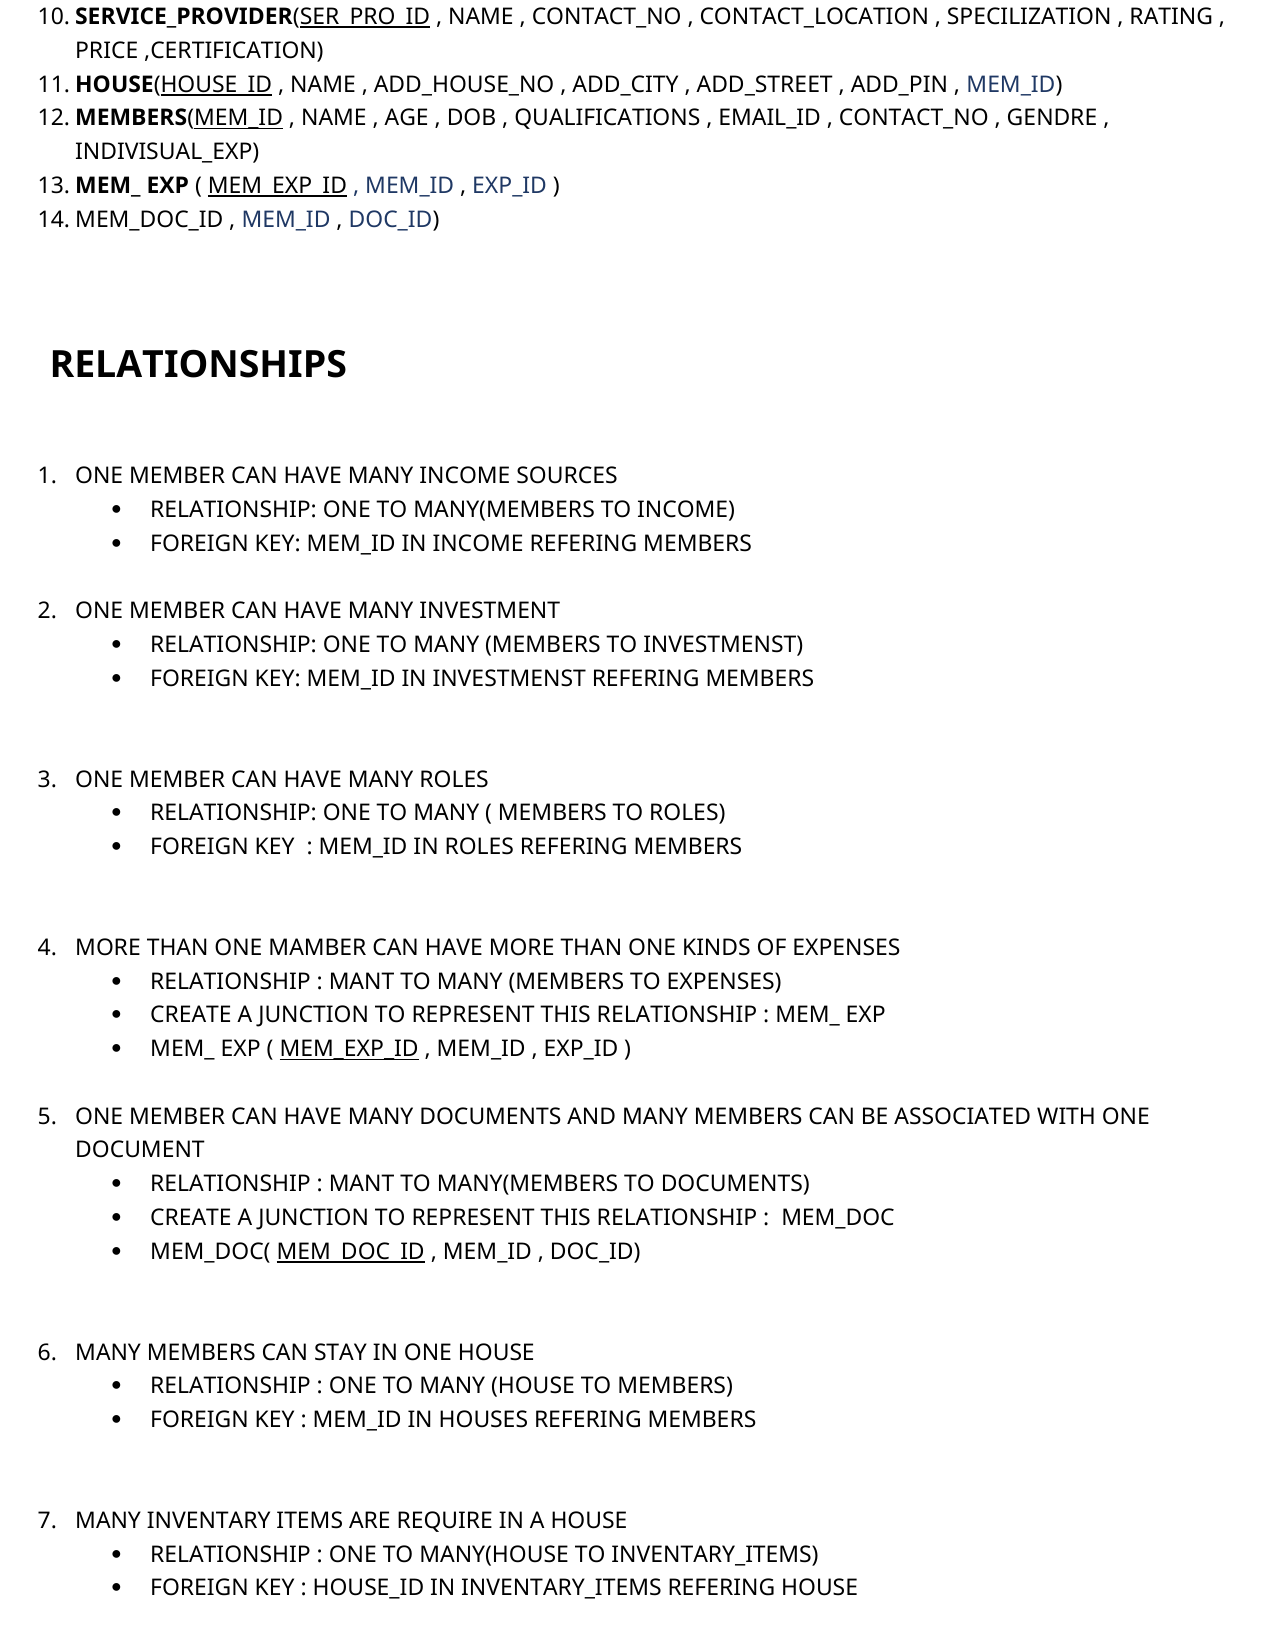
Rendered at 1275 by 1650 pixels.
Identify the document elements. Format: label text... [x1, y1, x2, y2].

list FOREIGN KEY : HOUSE_ID IN INVENTARY_ITEMS REFERING HOUSE [112, 1571, 1275, 1603]
list HOUSE(HOUSE_ID , NAME , ADD_HOUSE_NO , ADD_CITY , ADD_STREET , ADD_PIN , MEM_ID) [37, 67, 1275, 99]
list MEM_DOC_ID , MEM_ID , DOC_ID) [37, 202, 1275, 234]
list RELATIONSHIP: ONE TO MANY ( MEMBERS TO ROLES) [112, 796, 1275, 828]
list RELATIONSHIP : MANT TO MANY(MEMBERS TO DOCUMENTS) [112, 1167, 1275, 1198]
list ONE MEMBER CAN HAVE MANY DOCUMENTS AND MANY MEMBERS CAN BE ASSOCIATED WITH ONE DOCUMENT [37, 1100, 1275, 1165]
list RELATIONSHIP : ONE TO MANY (HOUSE TO MEMBERS) [112, 1369, 1275, 1401]
list RELATIONSHIP: ONE TO MANY(MEMBERS TO INCOME) [112, 493, 1275, 524]
list FOREIGN KEY: MEM_ID IN INVESTMENST REFERING MEMBERS [112, 662, 1275, 693]
text RELATIONSHIPS [0, 337, 1275, 388]
list SERVICE_PROVIDER(SER_PRO_ID , NAME , CONTACT_NO , CONTACT_LOCATION , SPECILIZATION , RATING , PRICE ,CERTIFICATION) [37, 0, 1275, 65]
list MEMBERS(MEM_ID , NAME , AGE , DOB , QUALIFICATIONS , EMAIL_ID , CONTACT_NO , GENDRE , INDIVISUAL_EXP) [37, 101, 1275, 166]
list FOREIGN KEY: MEM_ID IN INCOME REFERING MEMBERS [112, 527, 1275, 558]
list ONE MEMBER CAN HAVE MANY ROLES [37, 763, 1275, 794]
list MEM_ EXP ( MEM_EXP_ID , MEM_ID , EXP_ID ) [37, 169, 1275, 200]
list RELATIONSHIP: ONE TO MANY (MEMBERS TO INVESTMENST) [112, 628, 1275, 659]
list RELATIONSHIP : ONE TO MANY(HOUSE TO INVENTARY_ITEMS) [112, 1538, 1275, 1569]
list FOREIGN KEY : MEM_ID IN HOUSES REFERING MEMBERS [112, 1403, 1275, 1434]
list MANY INVENTARY ITEMS ARE REQUIRE IN A HOUSE [37, 1504, 1275, 1535]
list RELATIONSHIP : MANT TO MANY (MEMBERS TO EXPENSES) [112, 965, 1275, 996]
list CREATE A JUNCTION TO REPRESENT THIS RELATIONSHIP : MEM_DOC [112, 1201, 1275, 1232]
list ONE MEMBER CAN HAVE MANY INVESTMENT [37, 594, 1275, 626]
list MEM_ EXP ( MEM_EXP_ID , MEM_ID , EXP_ID ) [112, 1032, 1275, 1063]
list MANY MEMBERS CAN STAY IN ONE HOUSE [37, 1336, 1275, 1367]
list ONE MEMBER CAN HAVE MANY INCOME SOURCES [37, 459, 1275, 491]
list MEM_DOC( MEM_DOC_ID , MEM_ID , DOC_ID) [112, 1235, 1275, 1266]
list FOREIGN KEY : MEM_ID IN ROLES REFERING MEMBERS [112, 830, 1275, 861]
list MORE THAN ONE MAMBER CAN HAVE MORE THAN ONE KINDS OF EXPENSES [37, 931, 1275, 962]
list CREATE A JUNCTION TO REPRESENT THIS RELATIONSHIP : MEM_ EXP [112, 998, 1275, 1030]
